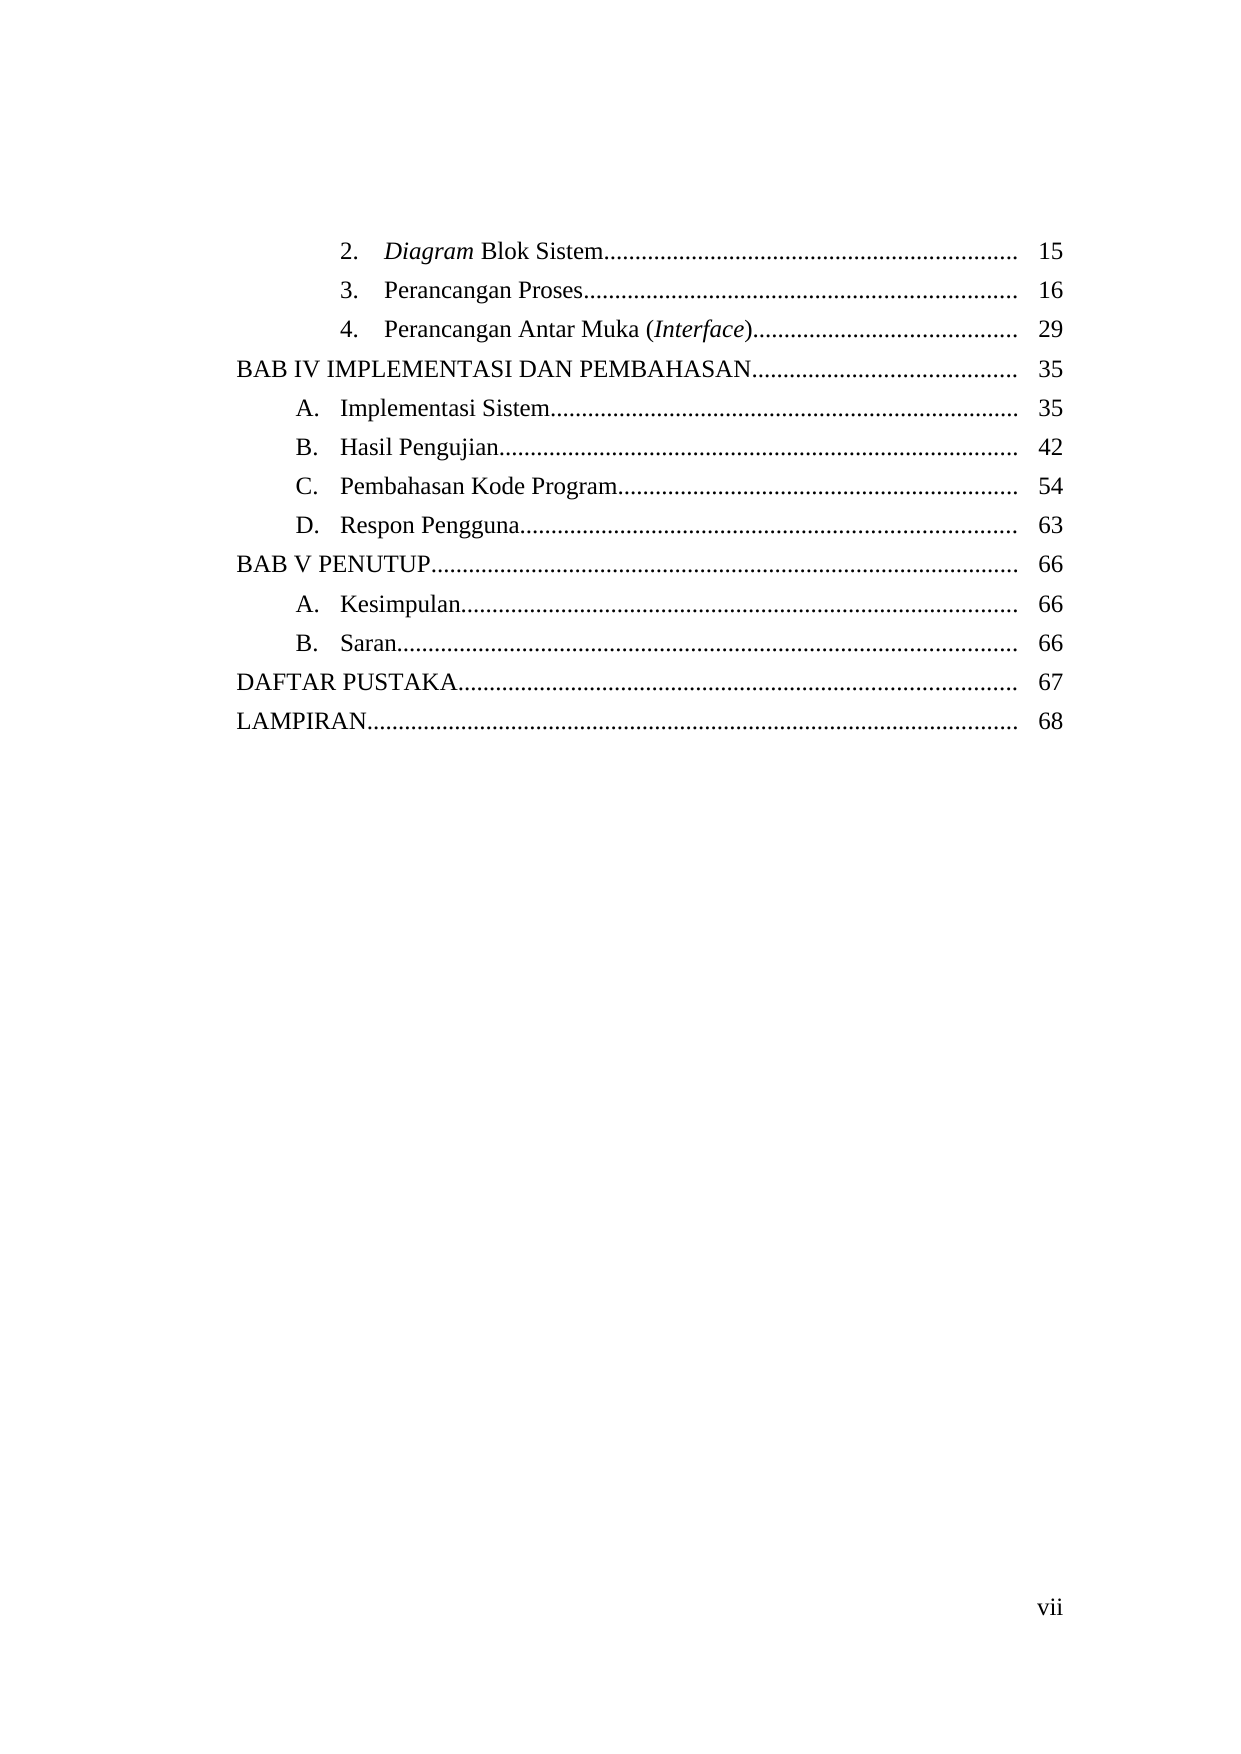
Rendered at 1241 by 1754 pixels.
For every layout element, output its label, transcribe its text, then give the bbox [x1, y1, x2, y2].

text A. Implementasi Sistem 35 [295, 393, 1063, 422]
text B. Hasil Pengujian 42 [295, 432, 1063, 461]
text LAMPIRAN 68 [236, 706, 1063, 735]
text 4. Perancangan Antar Muka (Interface) 29 [340, 314, 1063, 343]
text 2. Diagram Blok Sistem 15 [340, 236, 1063, 265]
text D. Respon Pengguna 63 [295, 510, 1063, 539]
text C. Pembahasan Kode Program 54 [295, 471, 1063, 500]
text DAFTAR PUSTAKA 67 [236, 667, 1063, 696]
text A. Kesimpulan 66 [295, 589, 1063, 617]
text 3. Perancangan Proses 16 [340, 275, 1063, 304]
text BAB V PENUTUP 66 [236, 549, 1063, 578]
text BAB IV IMPLEMENTASI DAN PEMBAHASAN 35 [236, 354, 1063, 382]
text B. Saran 66 [295, 628, 1063, 657]
